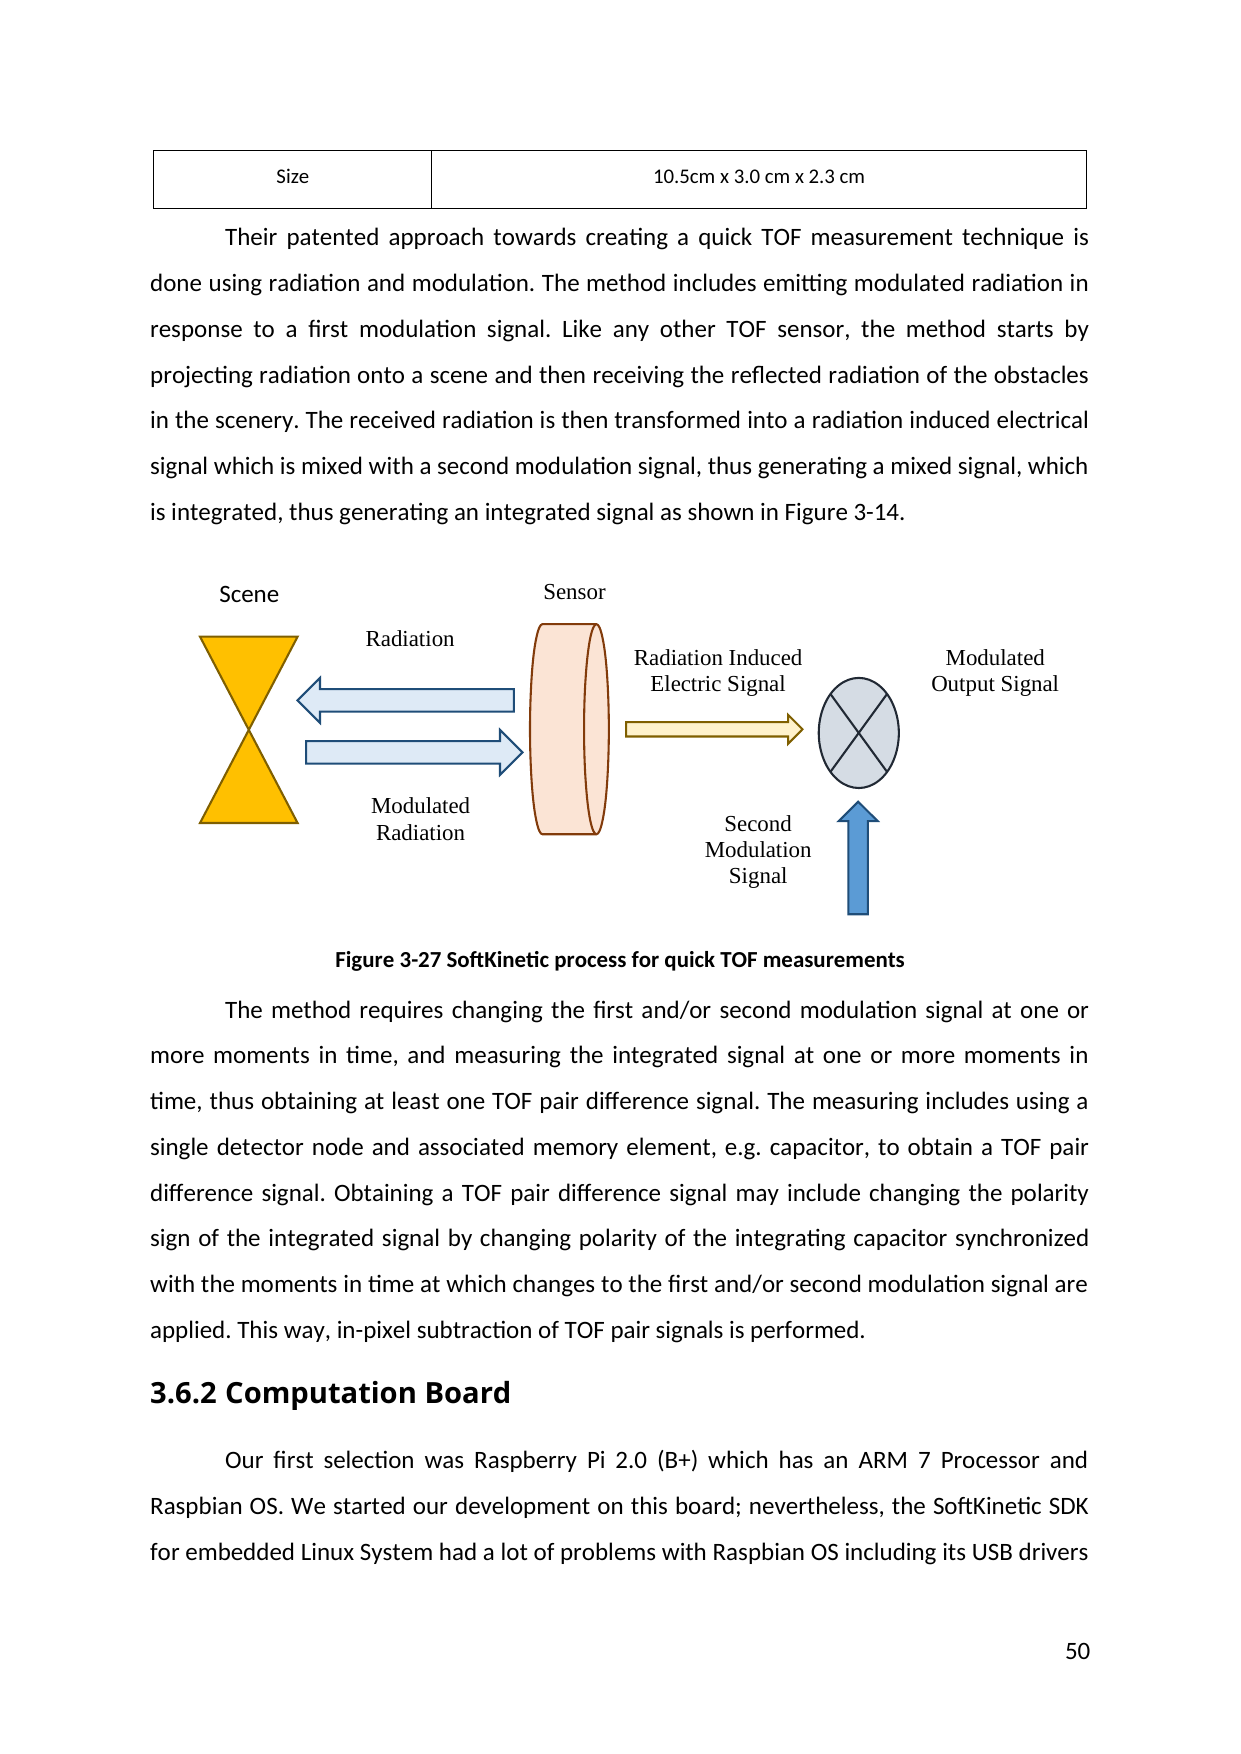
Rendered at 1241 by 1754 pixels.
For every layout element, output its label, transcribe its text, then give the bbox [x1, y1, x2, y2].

table_cell Size [154, 151, 431, 208]
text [150, 1444, 1090, 1566]
table_cell 10.5cm x 3.0 cm x 2.3 cm [432, 151, 1086, 208]
subtitle Computation Board [150, 1372, 1090, 1412]
text Their patented approach towards creating a quick TOF measurement technique is done using radiation and modulation. The method includes emitting modulated radiation in response to a first modulation signal. Like any other TOF sensor, the method starts by projecting radiation onto a scene and then receiving the reflected radiation of the obstacles in the scenery. The received radiation is then transformed into a radiation induced electrical signal which is mixed with a second modulation signal, thus generating a mixed signal, which is integrated, thus generating an integrated signal as shown in Figure 3-14. [150, 222, 1090, 526]
text The method requires changing the first and/or second modulation signal at one or more moments in time, and measuring the integrated signal at one or more moments in time, thus obtaining at least one TOF pair difference signal. The measuring includes using a single detector node and associated memory element, e.g. capacitor, to obtain a TOF pair difference signal. Obtaining a TOF pair difference signal may include changing the polarity sign of the integrated signal by changing polarity of the integrating capacitor synchronized with the moments in time at which changes to the first and/or second modulation signal are applied. This way, in-pixel subtraction of TOF pair signals is performed. [150, 994, 1090, 1344]
